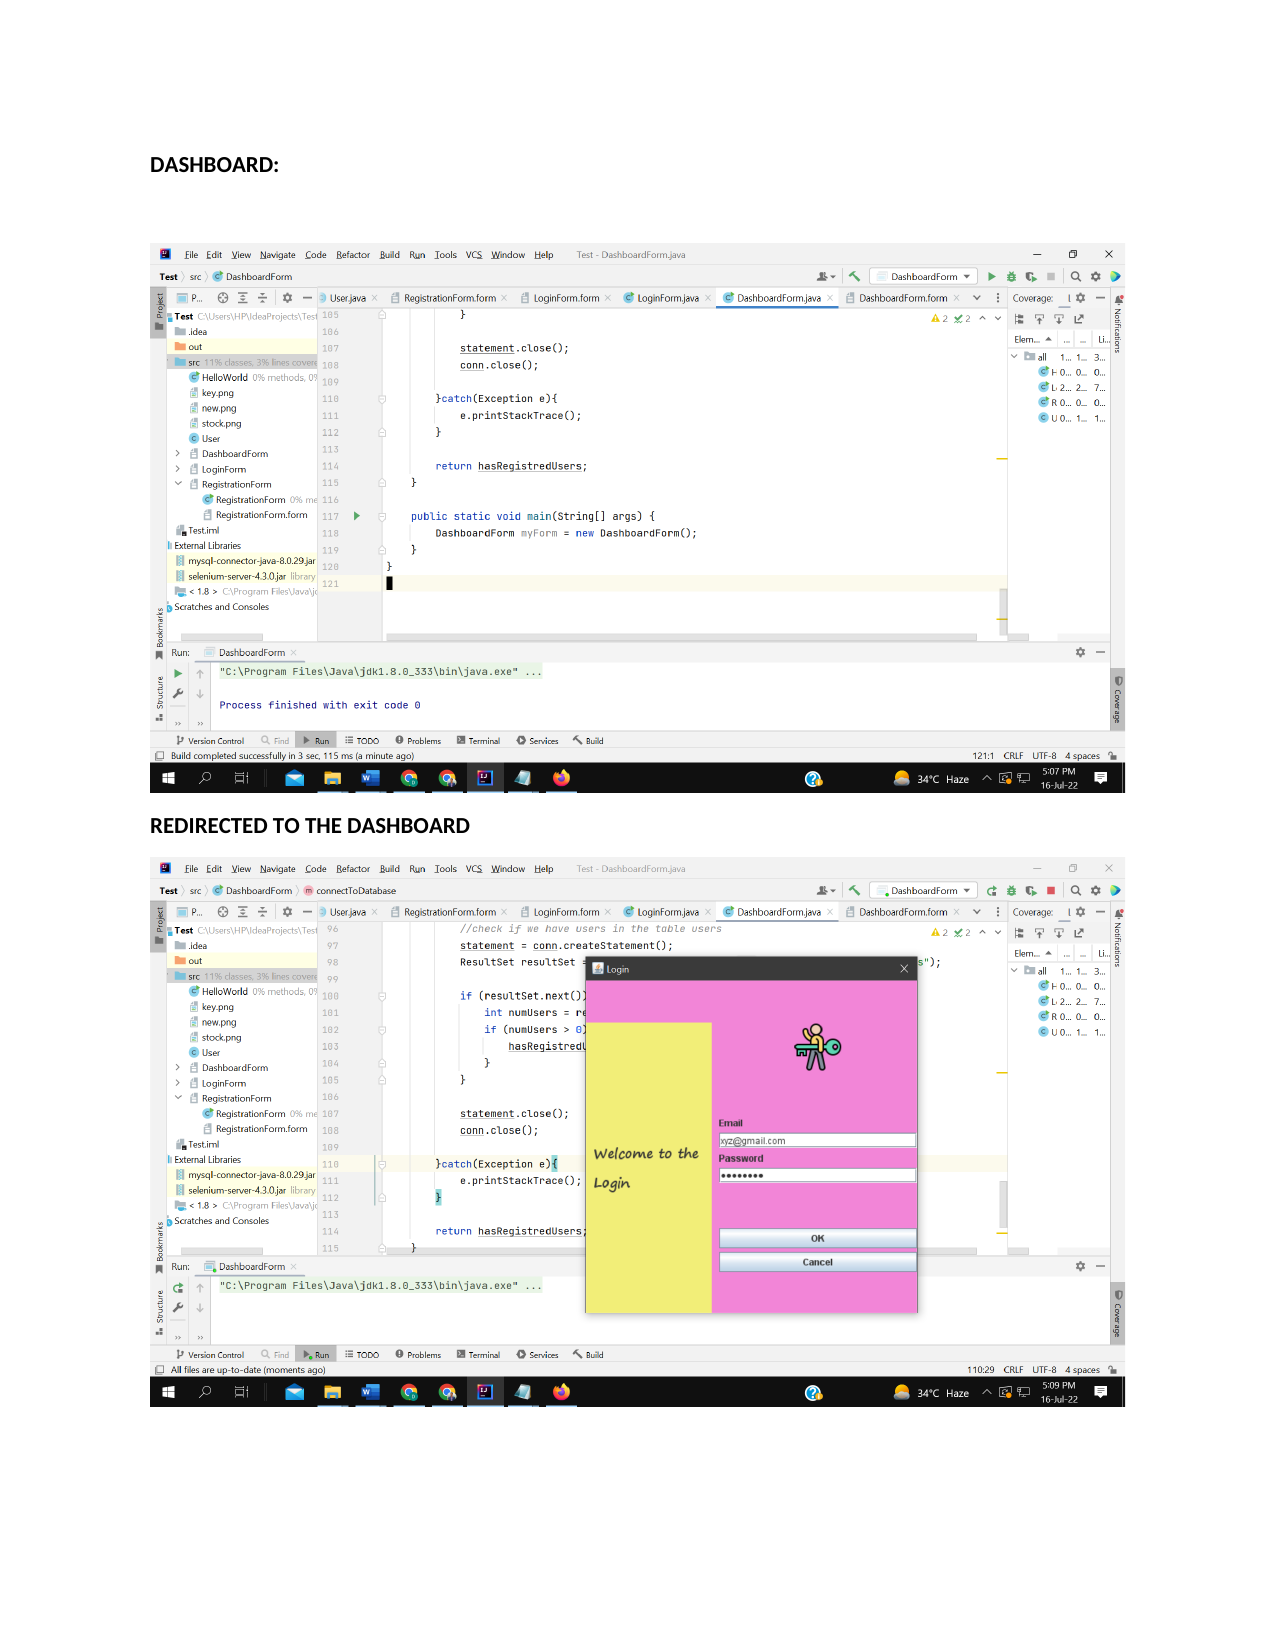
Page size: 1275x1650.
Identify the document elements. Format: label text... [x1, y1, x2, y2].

picture [150, 243, 1125, 793]
text DASHBOARD: [150, 150, 1125, 178]
text REDIRECTED TO THE DASHBOARD [150, 811, 1125, 839]
picture [150, 857, 1125, 1407]
